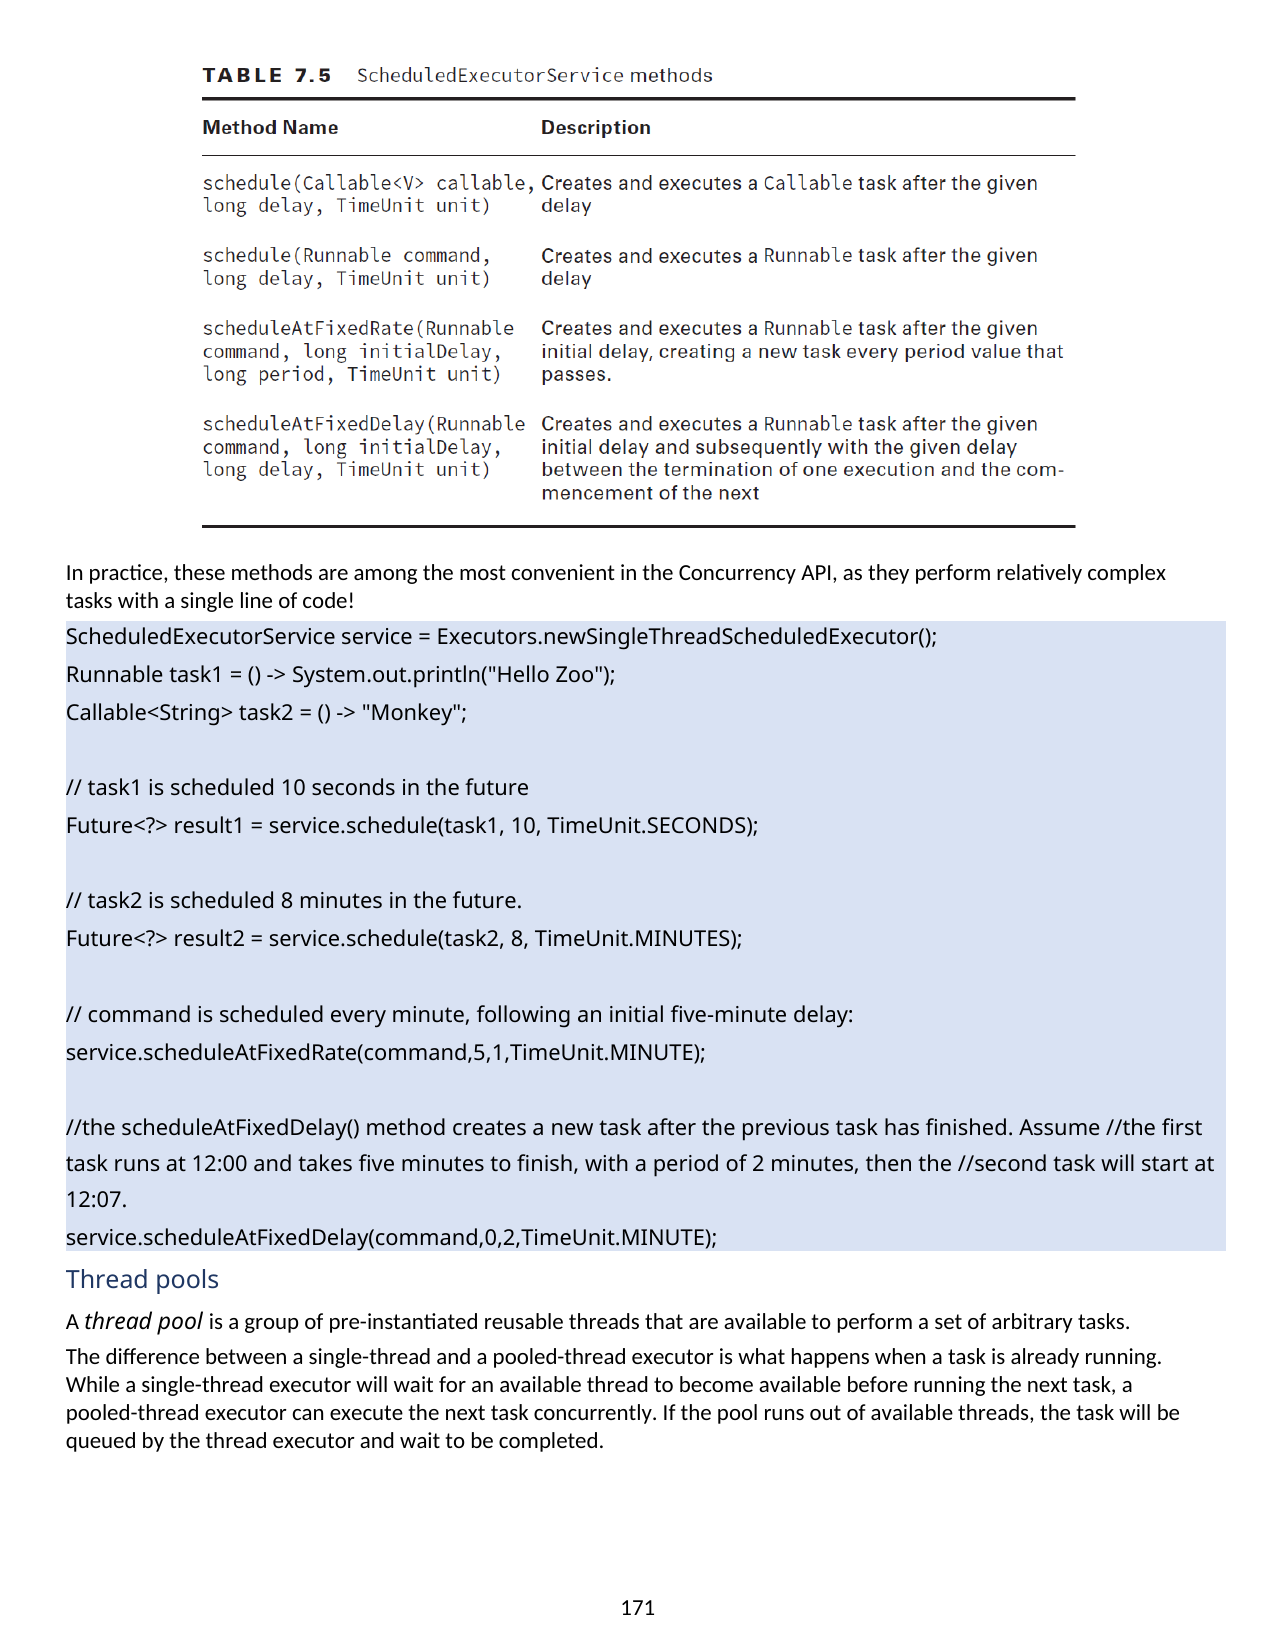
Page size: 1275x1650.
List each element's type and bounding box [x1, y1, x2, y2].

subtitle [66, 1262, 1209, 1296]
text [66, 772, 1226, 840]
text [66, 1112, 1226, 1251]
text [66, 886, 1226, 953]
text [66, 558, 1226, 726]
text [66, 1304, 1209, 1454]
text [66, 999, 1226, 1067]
picture [195, 56, 1080, 540]
